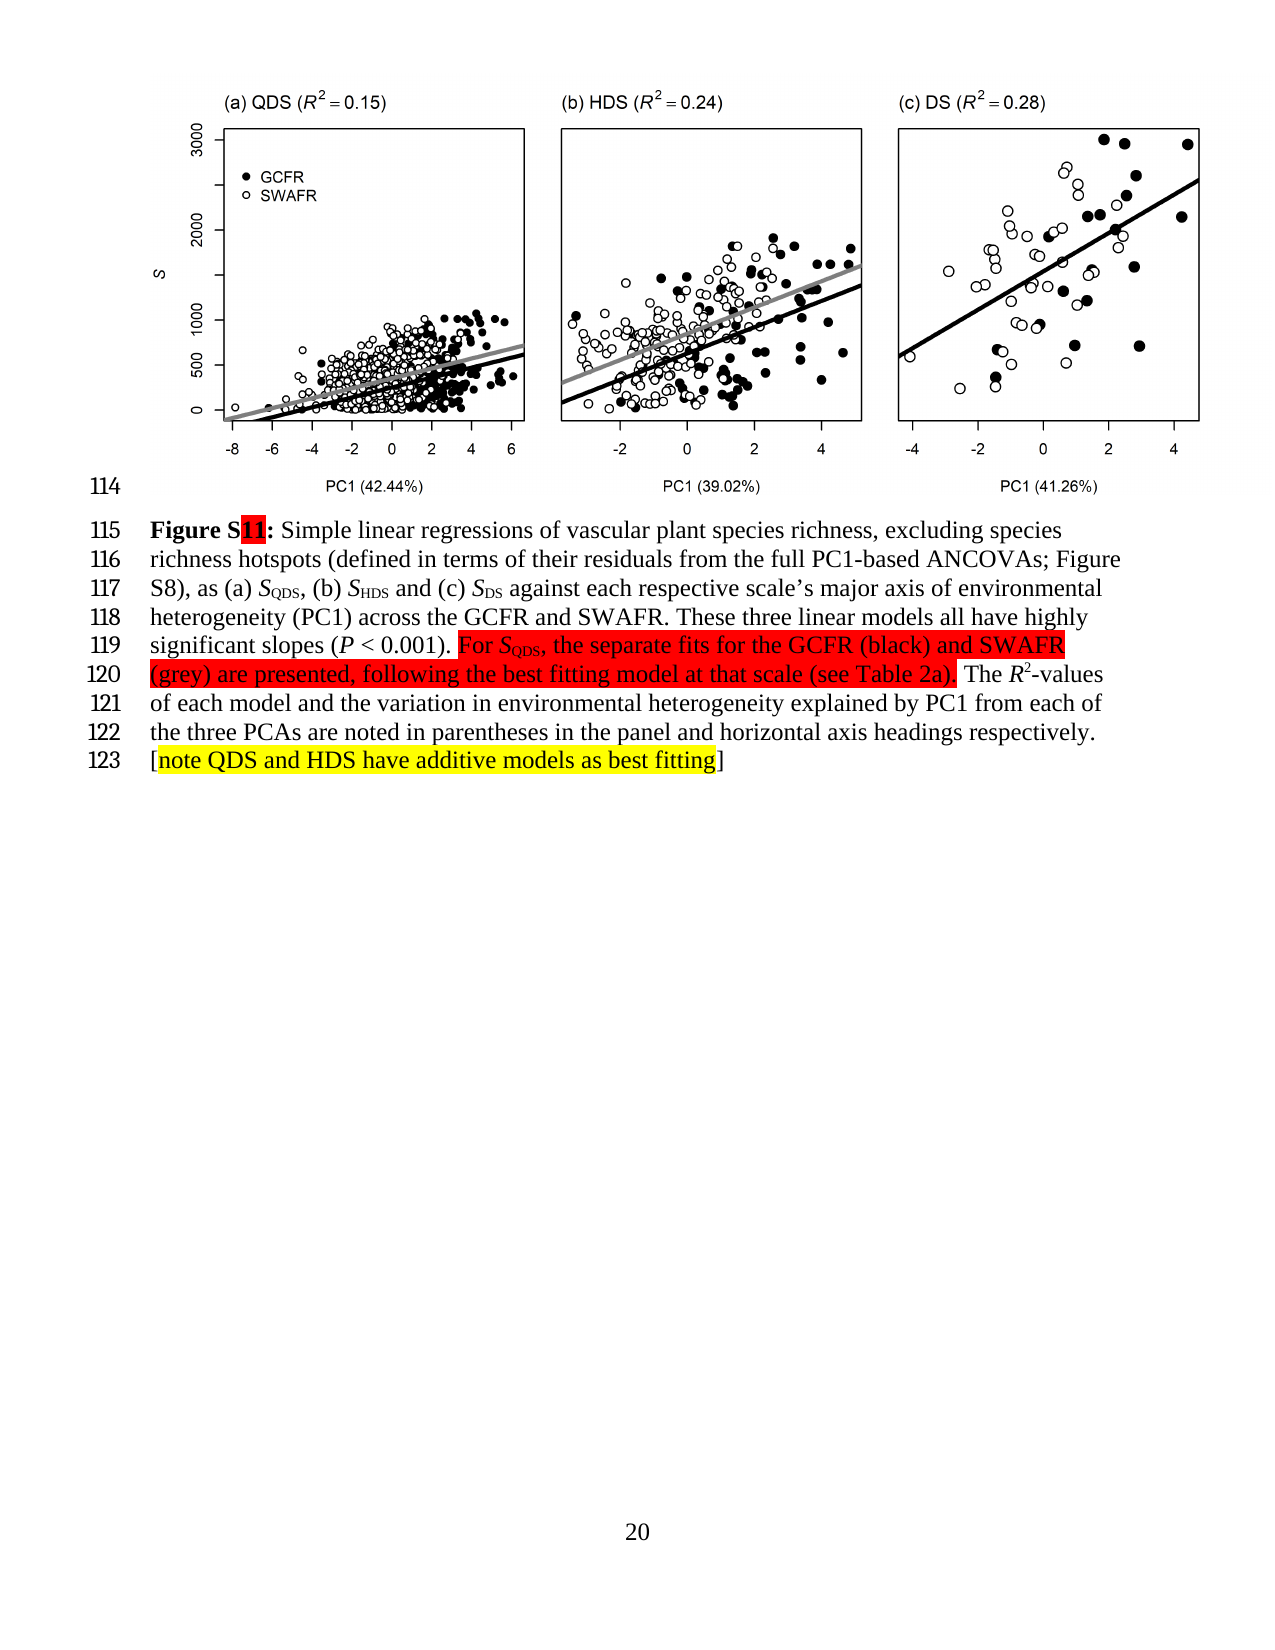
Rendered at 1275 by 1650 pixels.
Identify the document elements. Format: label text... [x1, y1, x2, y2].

picture [150, 73, 1273, 495]
text Figure S11: Simple linear regressions of vascular plant species richness, excluding species richness hotspots (defined in terms of their residuals from the full PC1-based ANCOVAs; Figure S8), as (a) SQDS, (b) SHDS and (c) SDS against each respective scale’s major axis of environmental heterogeneity (PC1) across the GCFR and SWAFR. These three linear models all have highly significant slopes (P < 0.001). For SQDS, the separate fits for the GCFR (black) and SWAFR (grey) are presented, following the best fitting model at that scale (see Table 2a). The R2-values of each model and the variation in environmental heterogeneity explained by PC1 from each of the three PCAs are noted in parentheses in the panel and horizontal axis headings respectively. [note QDS and HDS have additive models as best fitting] [150, 515, 1125, 774]
